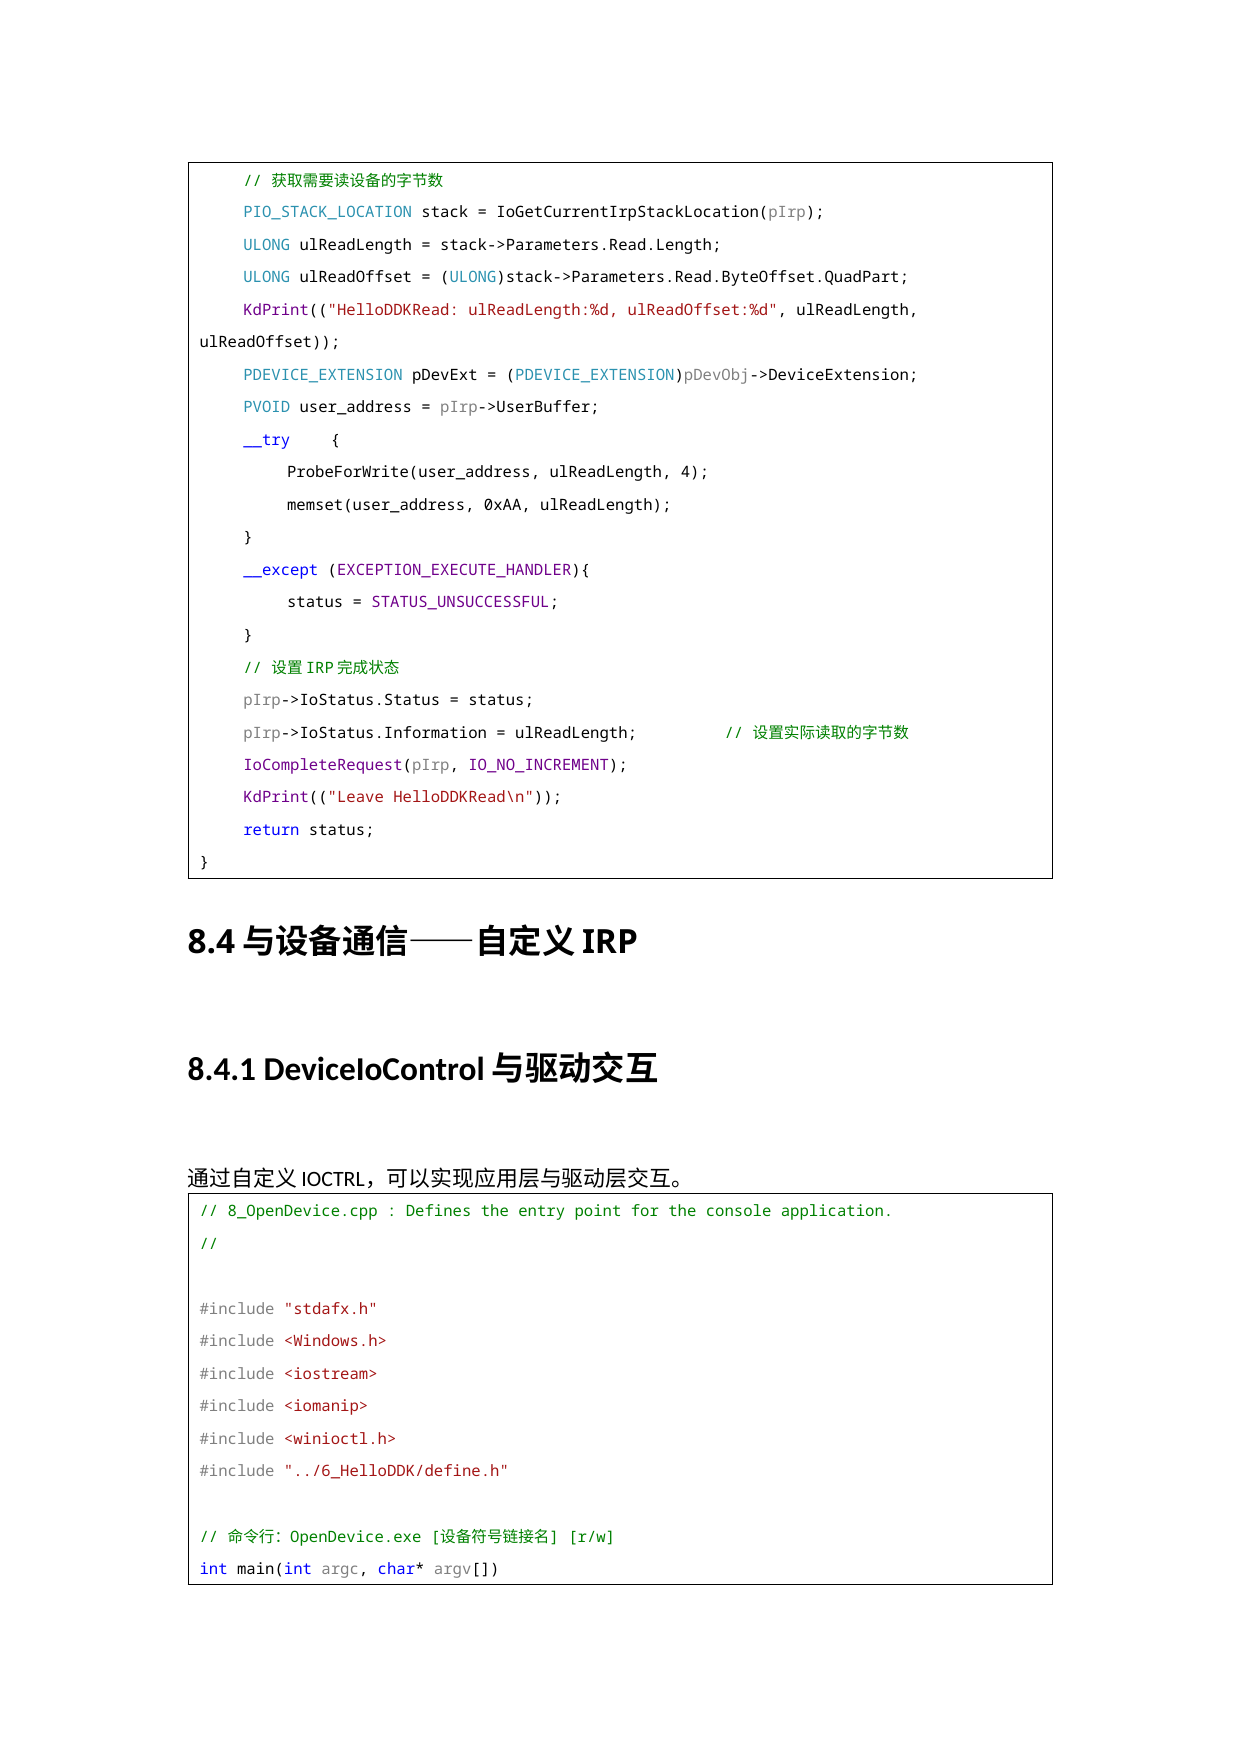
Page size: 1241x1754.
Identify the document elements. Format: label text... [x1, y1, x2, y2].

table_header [189, 163, 1052, 878]
subtitle 8.4与设备通信——自定义IRP [187, 906, 1053, 971]
subtitle 8.4.1 DeviceIoControl与驱动交互 [187, 1033, 1053, 1098]
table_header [189, 1194, 1052, 1584]
text 通过自定义IOCTRL，可以实现应用层与驱动层交互。 [187, 1161, 1053, 1193]
